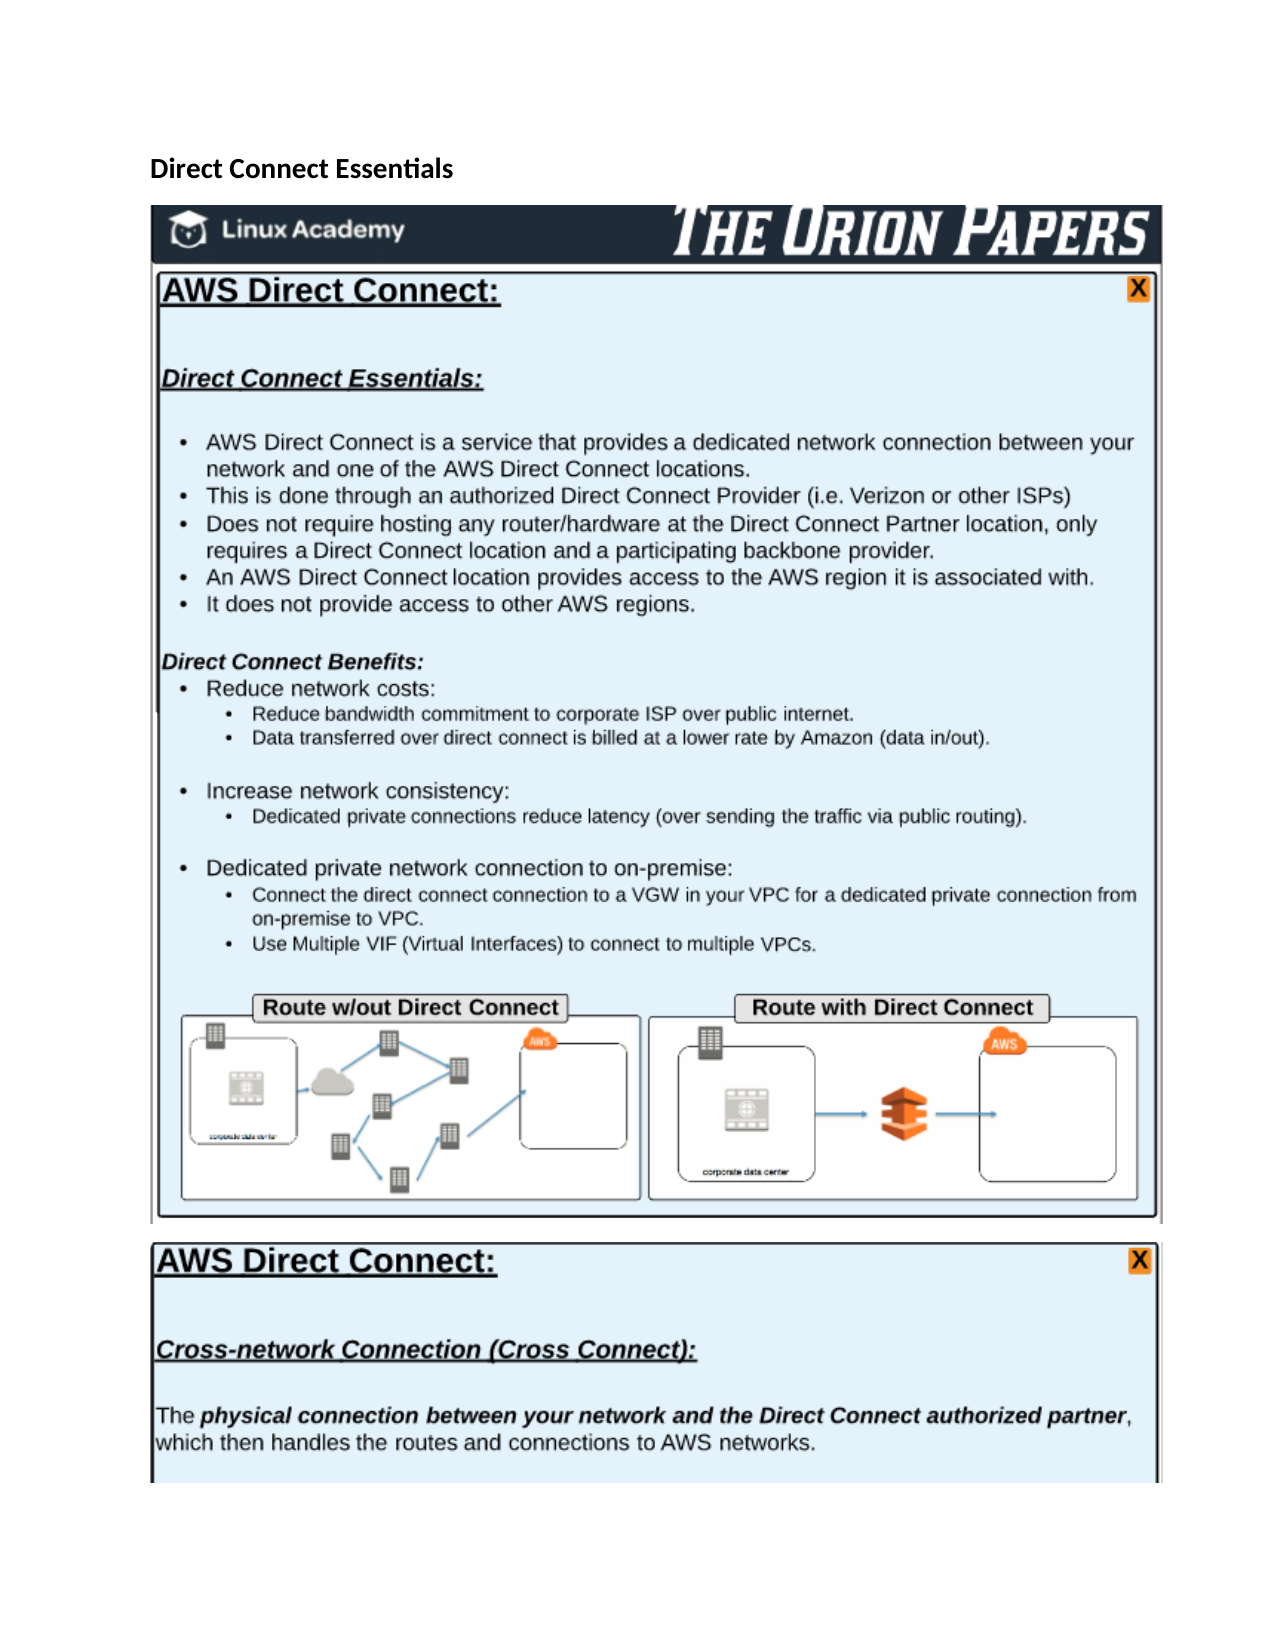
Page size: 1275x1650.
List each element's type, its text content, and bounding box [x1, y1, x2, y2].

picture [150, 1242, 1163, 1483]
picture [150, 205, 1163, 1224]
text Direct Connect Essentials [150, 150, 1162, 186]
